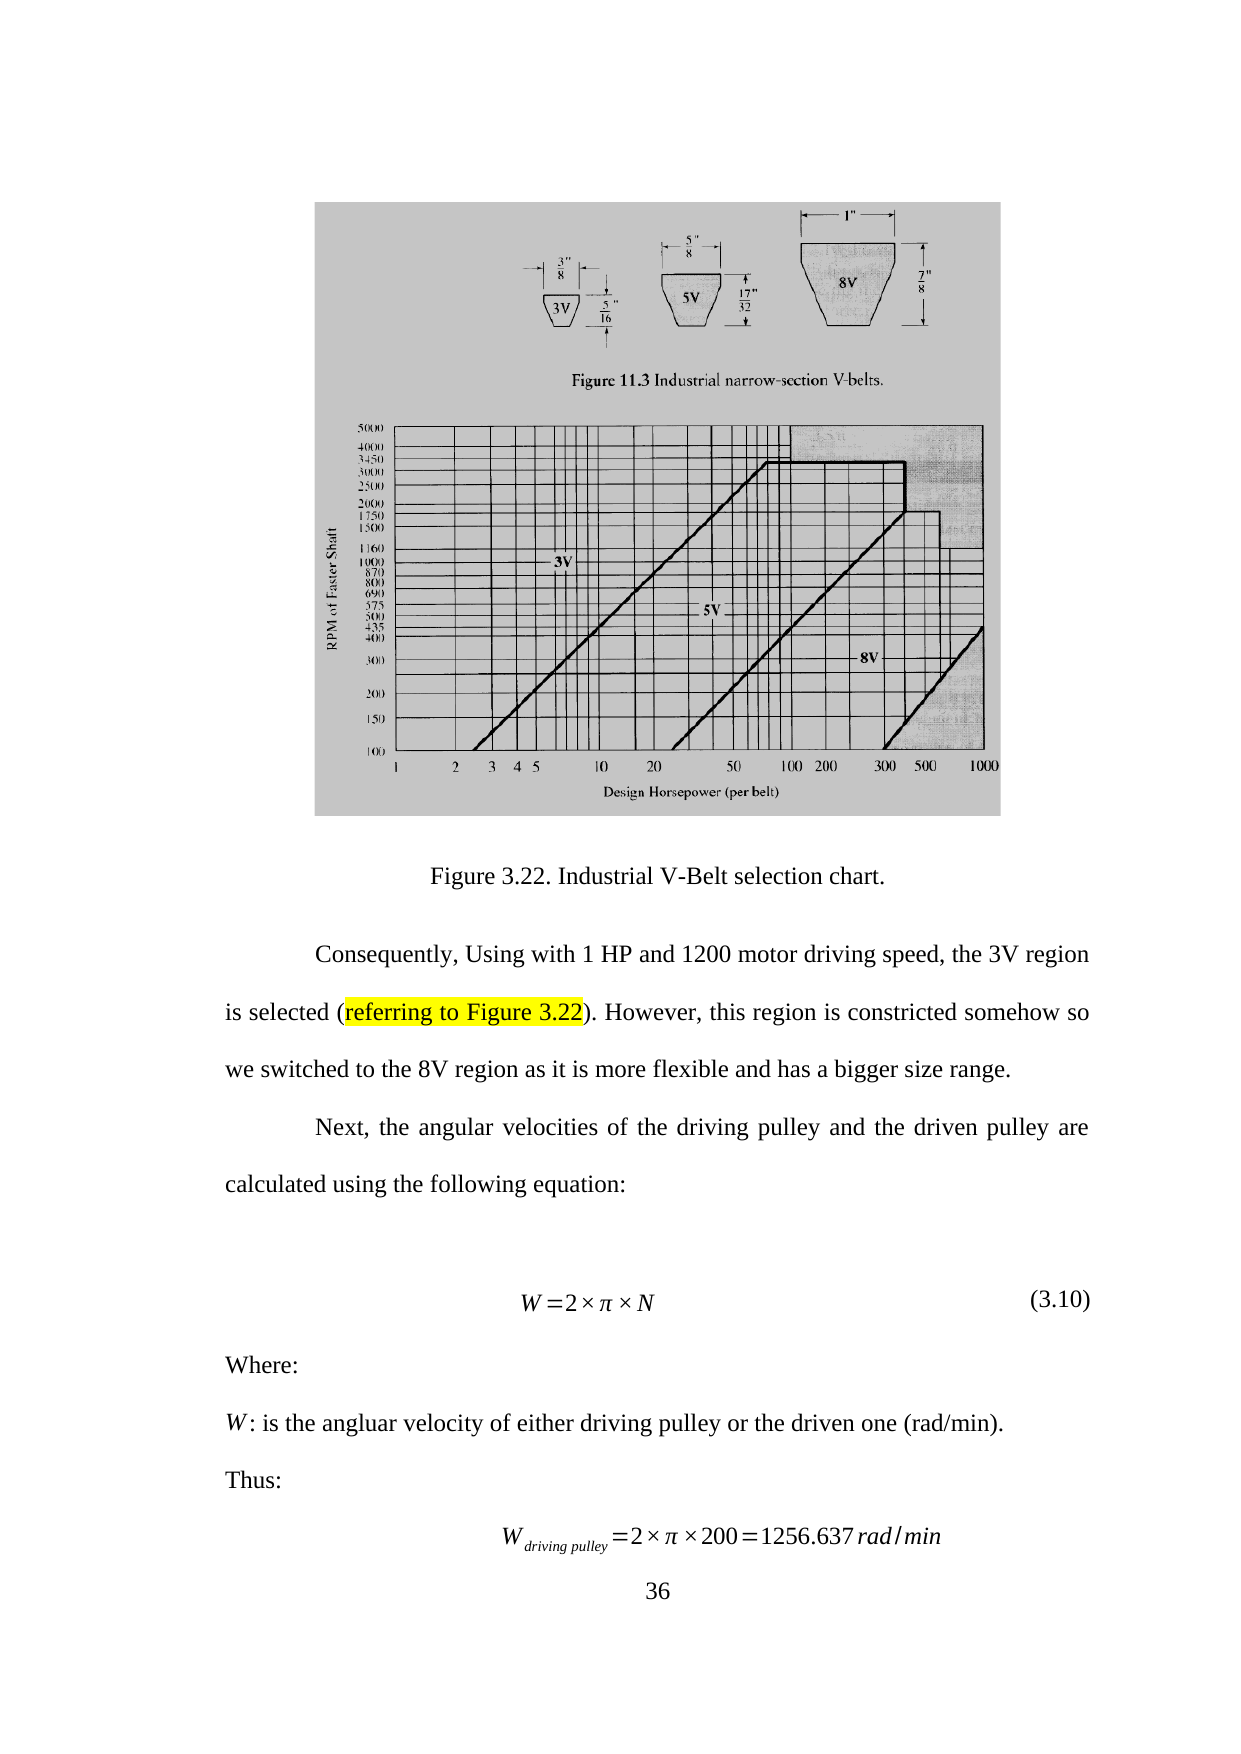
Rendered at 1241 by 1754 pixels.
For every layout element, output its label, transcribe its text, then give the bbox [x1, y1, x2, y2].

text (‎3.10) [225, 1284, 1090, 1322]
text Thus: [225, 1466, 1090, 1494]
text Where: [225, 1351, 1090, 1379]
picture [314, 202, 1001, 816]
text Next, the angular velocities of the driving pulley and the driven pulley are calculated using the following equation: [225, 1112, 1090, 1198]
text : is the angluar velocity of either driving pulley or the driven one (rad/min). [225, 1408, 1090, 1437]
